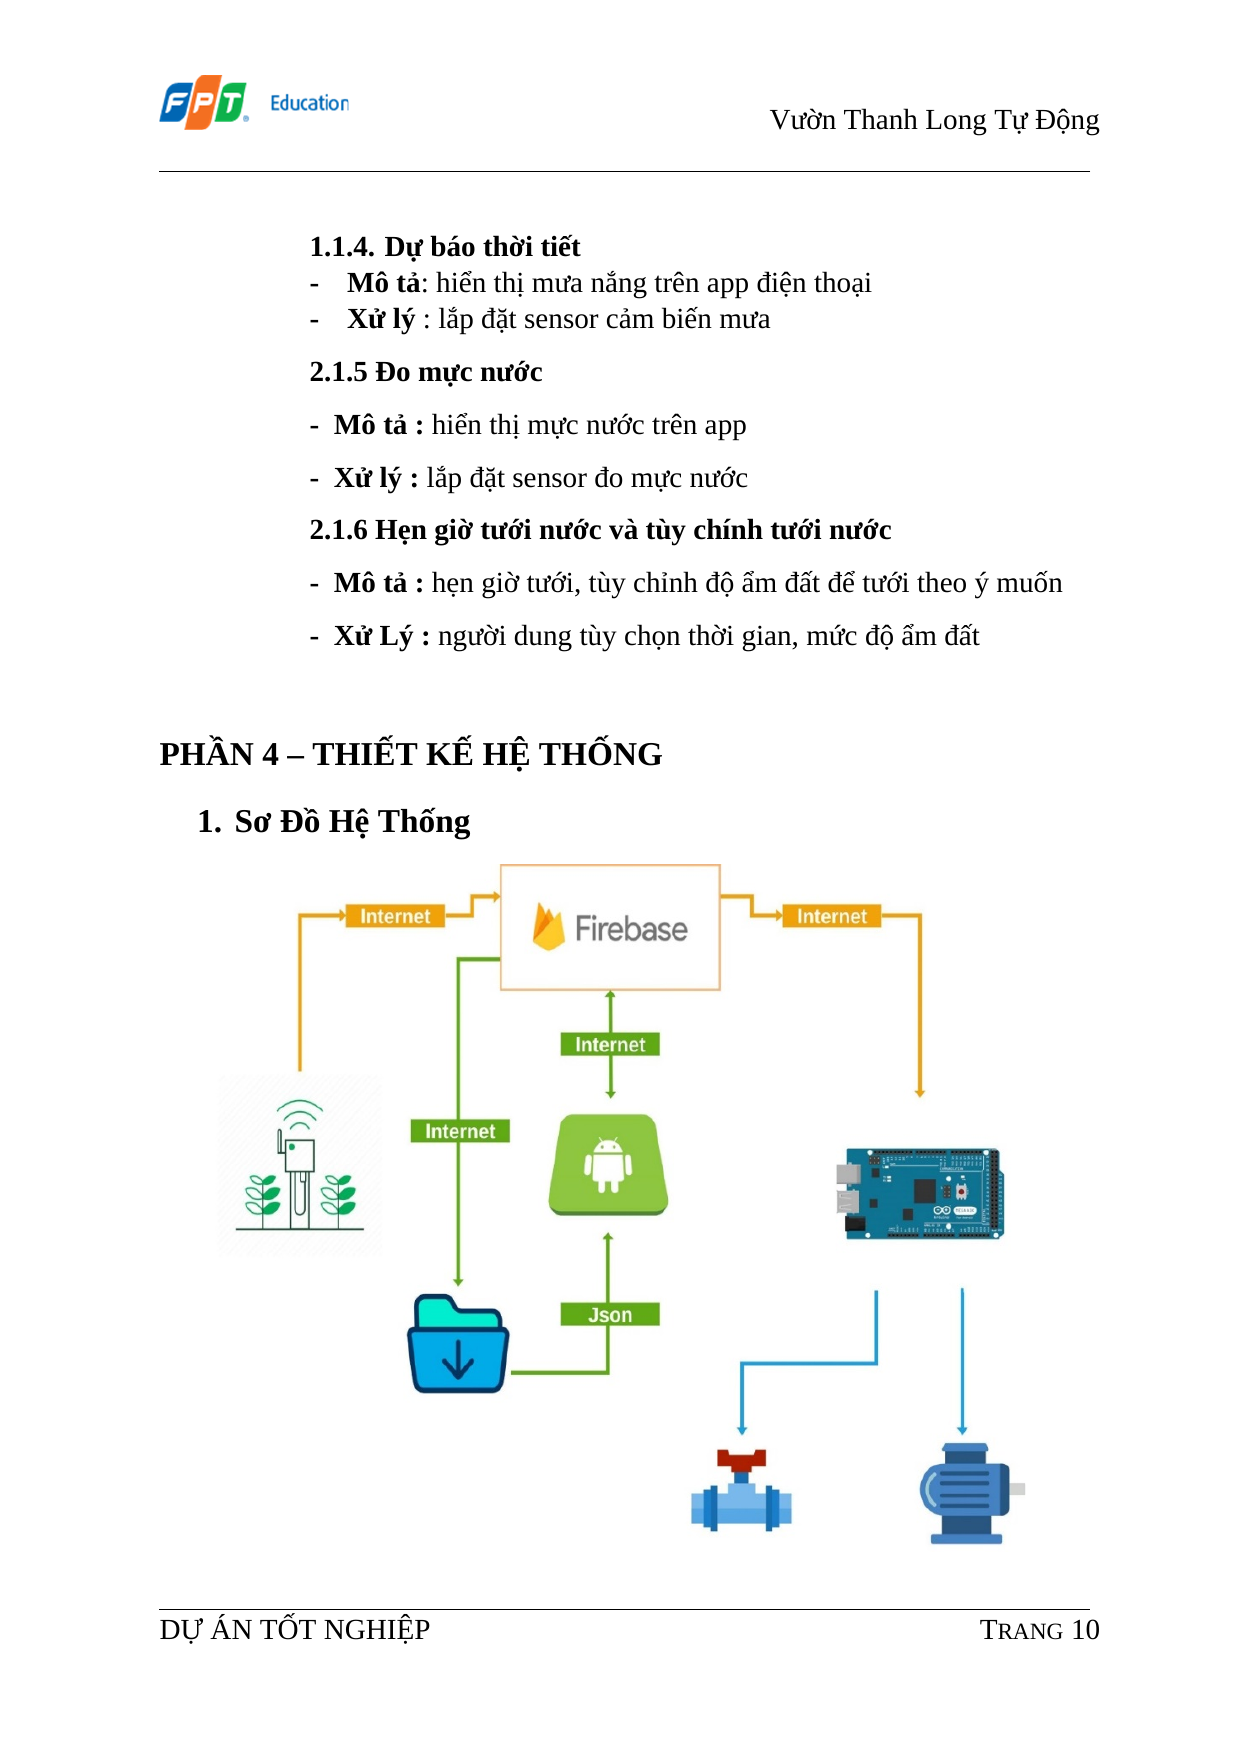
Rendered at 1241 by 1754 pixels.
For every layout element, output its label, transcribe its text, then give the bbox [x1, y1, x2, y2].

text 2.1.6 Hẹn giờ tưới nước và tùy chính tưới nước [309, 512, 1090, 546]
text - Xử lý : lắp đặt sensor đo mực nước [309, 460, 1090, 493]
subtitle Sơ Đồ Hệ Thống [197, 801, 1090, 839]
list Xử lý : lắp đặt sensor cảm biến mưa [309, 301, 1090, 335]
picture [214, 864, 1026, 1552]
text 2.1.5 Đo mực nước [309, 354, 1090, 388]
list Dự báo thời tiết [309, 229, 1090, 262]
text - Mô tả : hiển thị mực nước trên app [309, 407, 1090, 440]
subtitle PHẦN 4 – THIẾT KẾ HỆ THỐNG [159, 735, 1090, 773]
text - Mô tả : hẹn giờ tưới, tùy chỉnh độ ẩm đất để tưới theo ý muốn [309, 565, 1090, 599]
list Mô tả: hiển thị mưa nắng trên app điện thoại [309, 265, 1090, 299]
text - Xử Lý : người dung tùy chọn thời gian, mức độ ẩm đất [309, 618, 1090, 652]
picture [159, 75, 349, 130]
